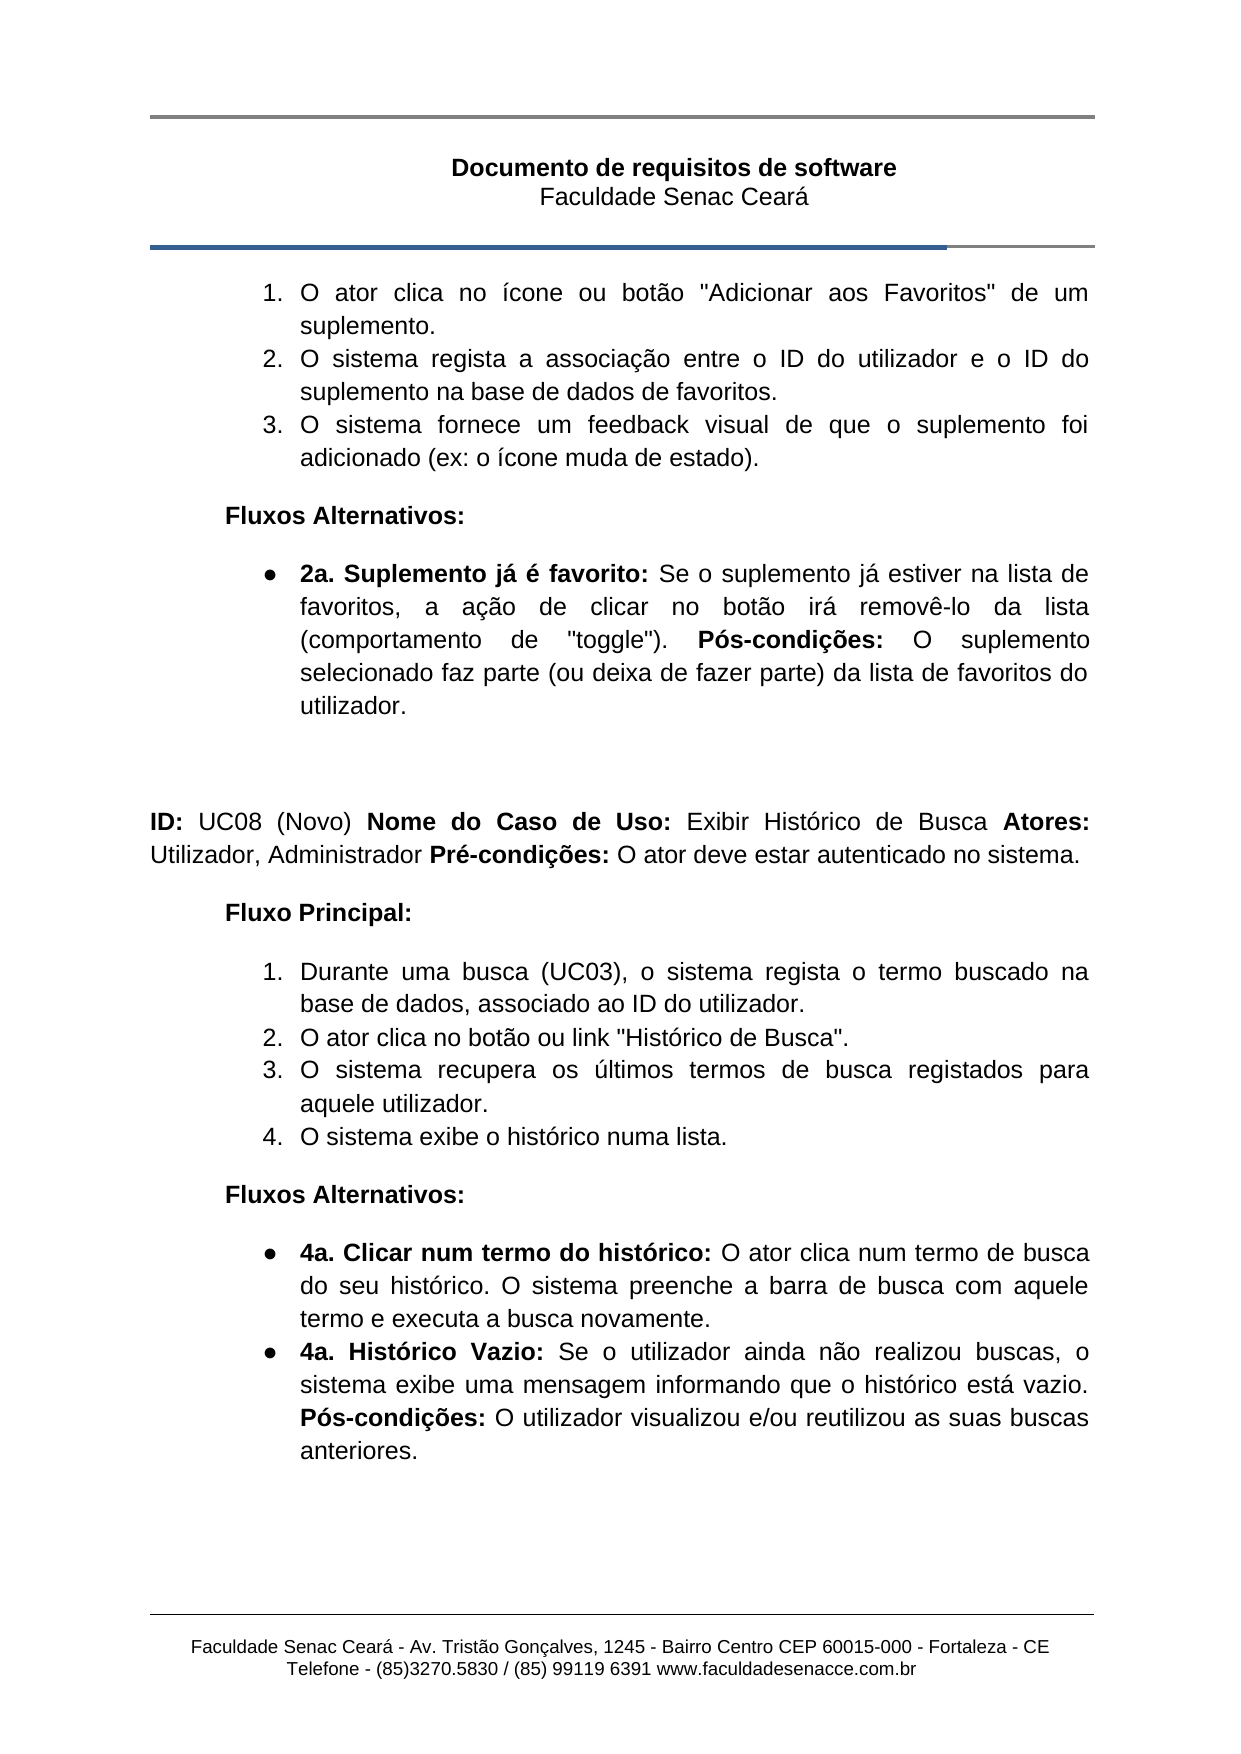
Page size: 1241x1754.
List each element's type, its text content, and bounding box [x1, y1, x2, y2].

text Fluxos Alternativos: [150, 1179, 1090, 1208]
list 4a. Histórico Vazio: Se o utilizador ainda não realizou buscas, o sistema exibe uma mensagem informando que o histórico está vazio. Pós-condições: O utilizador visualizou e/ou reutilizou as suas buscas anteriores. [262, 1337, 1090, 1464]
list 2a. Suplemento já é favorito: Se o suplemento já estiver na lista de favoritos, a ação de clicar no botão irá removê-lo da lista (comportamento de "toggle"). Pós-condições: O suplemento selecionado faz parte (ou deixa de fazer parte) da lista de favoritos do utilizador. [262, 559, 1090, 720]
list O ator clica no ícone ou botão "Adicionar aos Favoritos" de um suplemento. [262, 278, 1090, 340]
list O sistema exibe o histórico numa lista. [262, 1122, 1090, 1150]
text Fluxo Principal: [150, 898, 1090, 927]
list O ator clica no botão ou link "Histórico de Busca". [262, 1022, 1090, 1051]
text ID: UC08 (Novo) Nome do Caso de Uso: Exibir Histórico de Busca Atores: Utilizador, Administrador Pré-condições: O ator deve estar autenticado no sistema. [150, 807, 1090, 869]
text Fluxos Alternativos: [150, 501, 1090, 530]
list 4a. Clicar num termo do histórico: O ator clica num termo de busca do seu histórico. O sistema preenche a barra de busca com aquele termo e executa a busca novamente. [262, 1238, 1090, 1332]
list O sistema regista a associação entre o ID do utilizador e o ID do suplemento na base de dados de favoritos. [262, 344, 1090, 406]
list O sistema recupera os últimos termos de busca registados para aquele utilizador. [262, 1056, 1090, 1117]
list Durante uma busca (UC03), o sistema regista o termo buscado na base de dados, associado ao ID do utilizador. [262, 956, 1090, 1018]
list O sistema fornece um feedback visual de que o suplemento foi adicionado (ex: o ícone muda de estado). [262, 410, 1090, 472]
